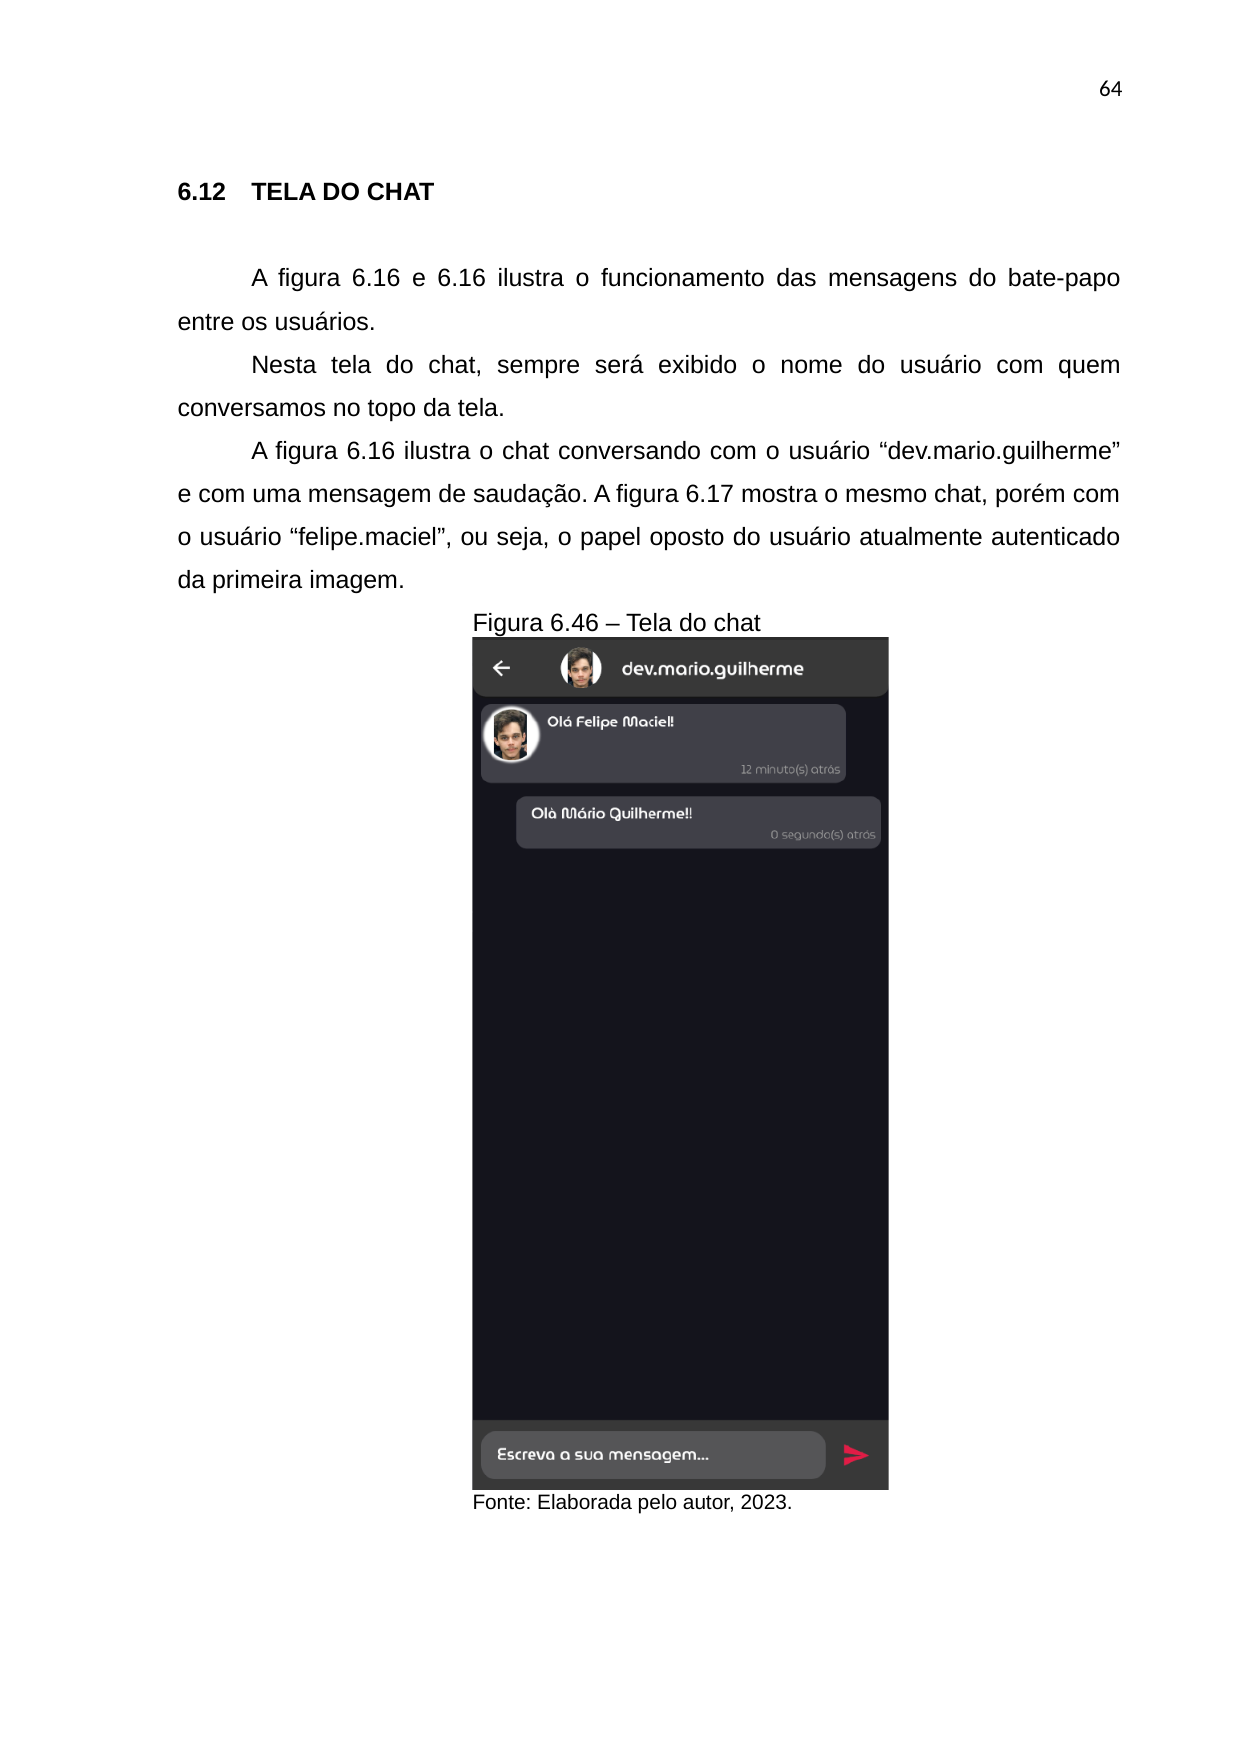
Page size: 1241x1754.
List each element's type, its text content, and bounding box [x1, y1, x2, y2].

picture [472, 637, 889, 1490]
subtitle TELA DO CHAT [177, 177, 1122, 206]
text A figura 6.16 e 6.16 ilustra o funcionamento das mensagens do bate-papo entre os usuários. [177, 263, 1122, 335]
text Nesta tela do chat, sempre será exibido o nome do usuário com quem conversamos no topo da tela. [177, 350, 1122, 422]
text A figura 6.16 ilustra o chat conversando com o usuário “dev.mario.guilherme” e com uma mensagem de saudação. A figura 6.17 mostra o mesmo chat, porém com o usuário “felipe.maciel”, ou seja, o papel oposto do usuário atualmente autenticado da primeira imagem. [177, 436, 1122, 594]
text Fonte: Elaborada pelo autor, 2023. [472, 1490, 1122, 1514]
